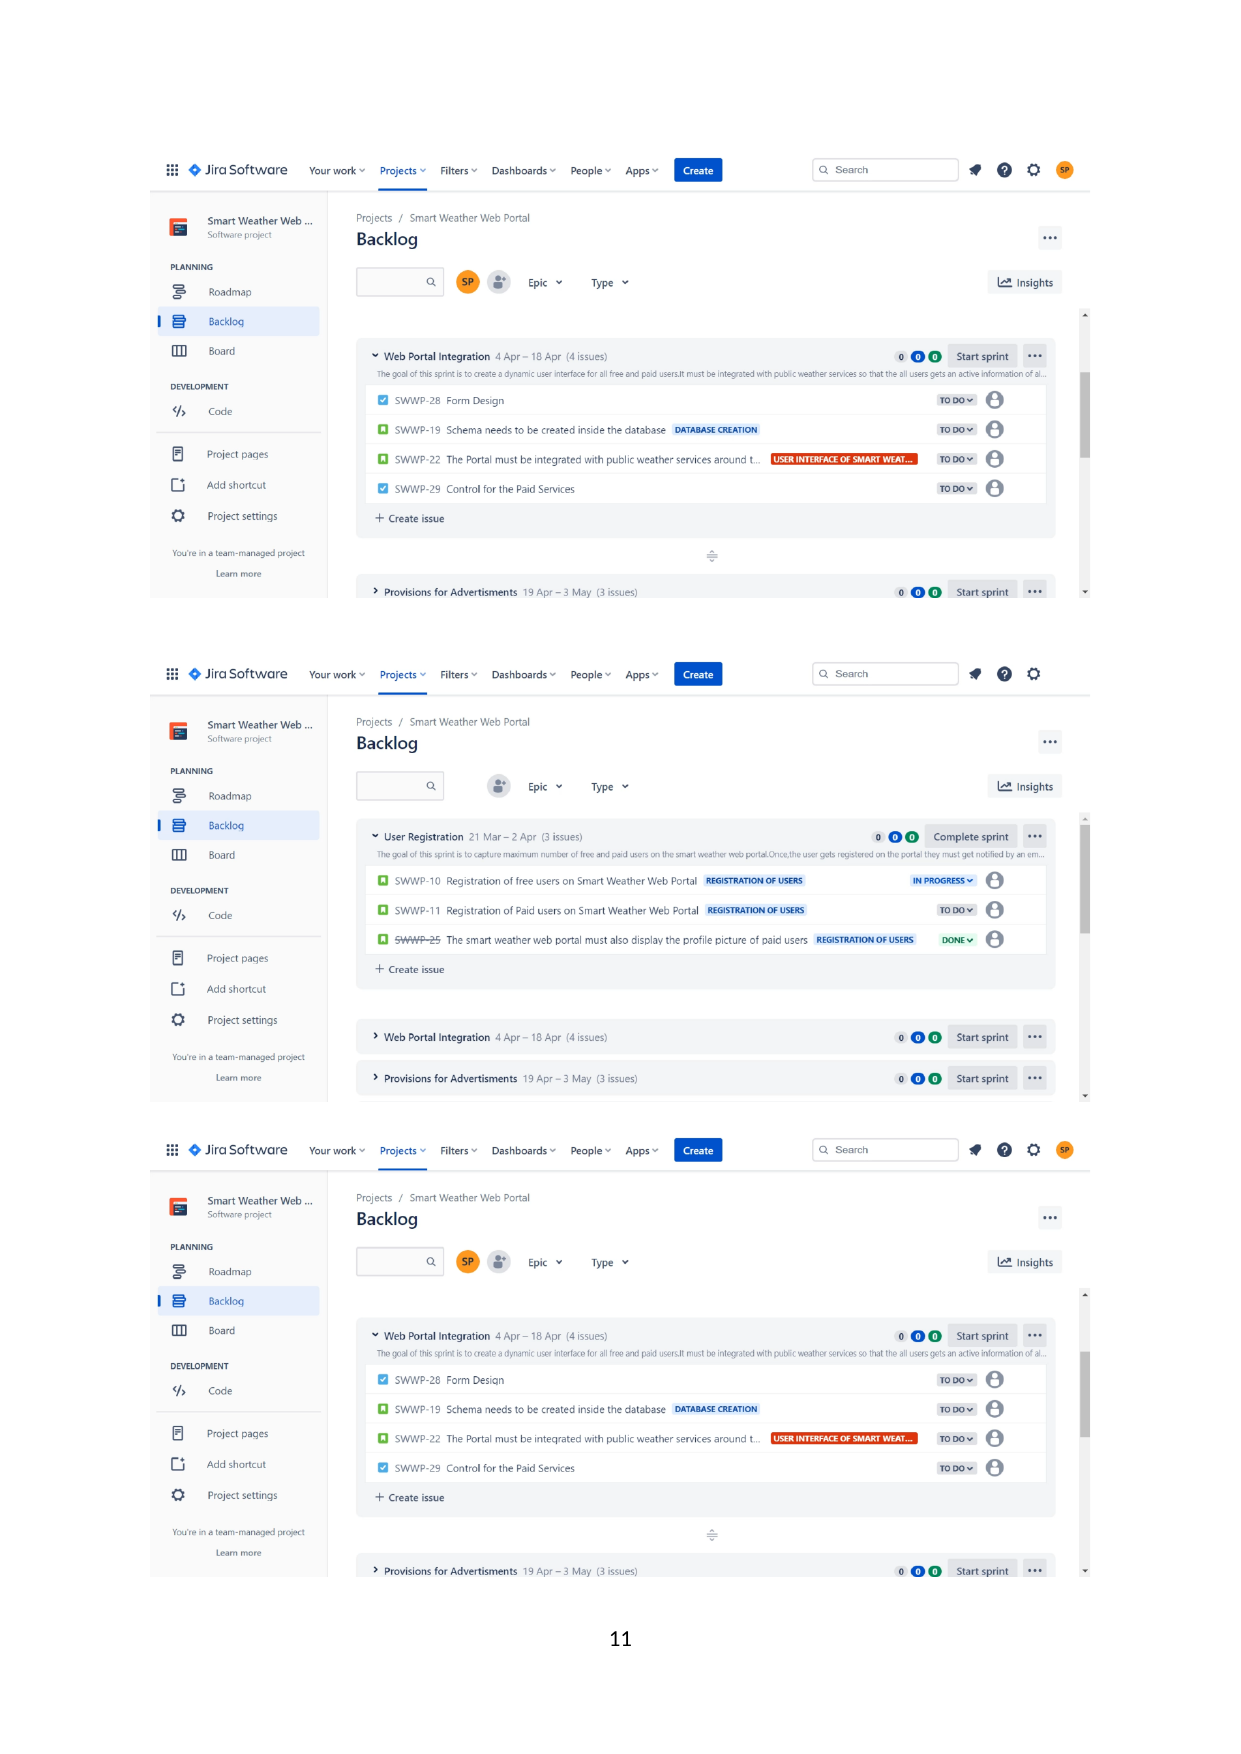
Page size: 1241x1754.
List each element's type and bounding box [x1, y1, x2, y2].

picture [150, 653, 1091, 1102]
picture [150, 150, 1091, 598]
picture [150, 1129, 1091, 1577]
